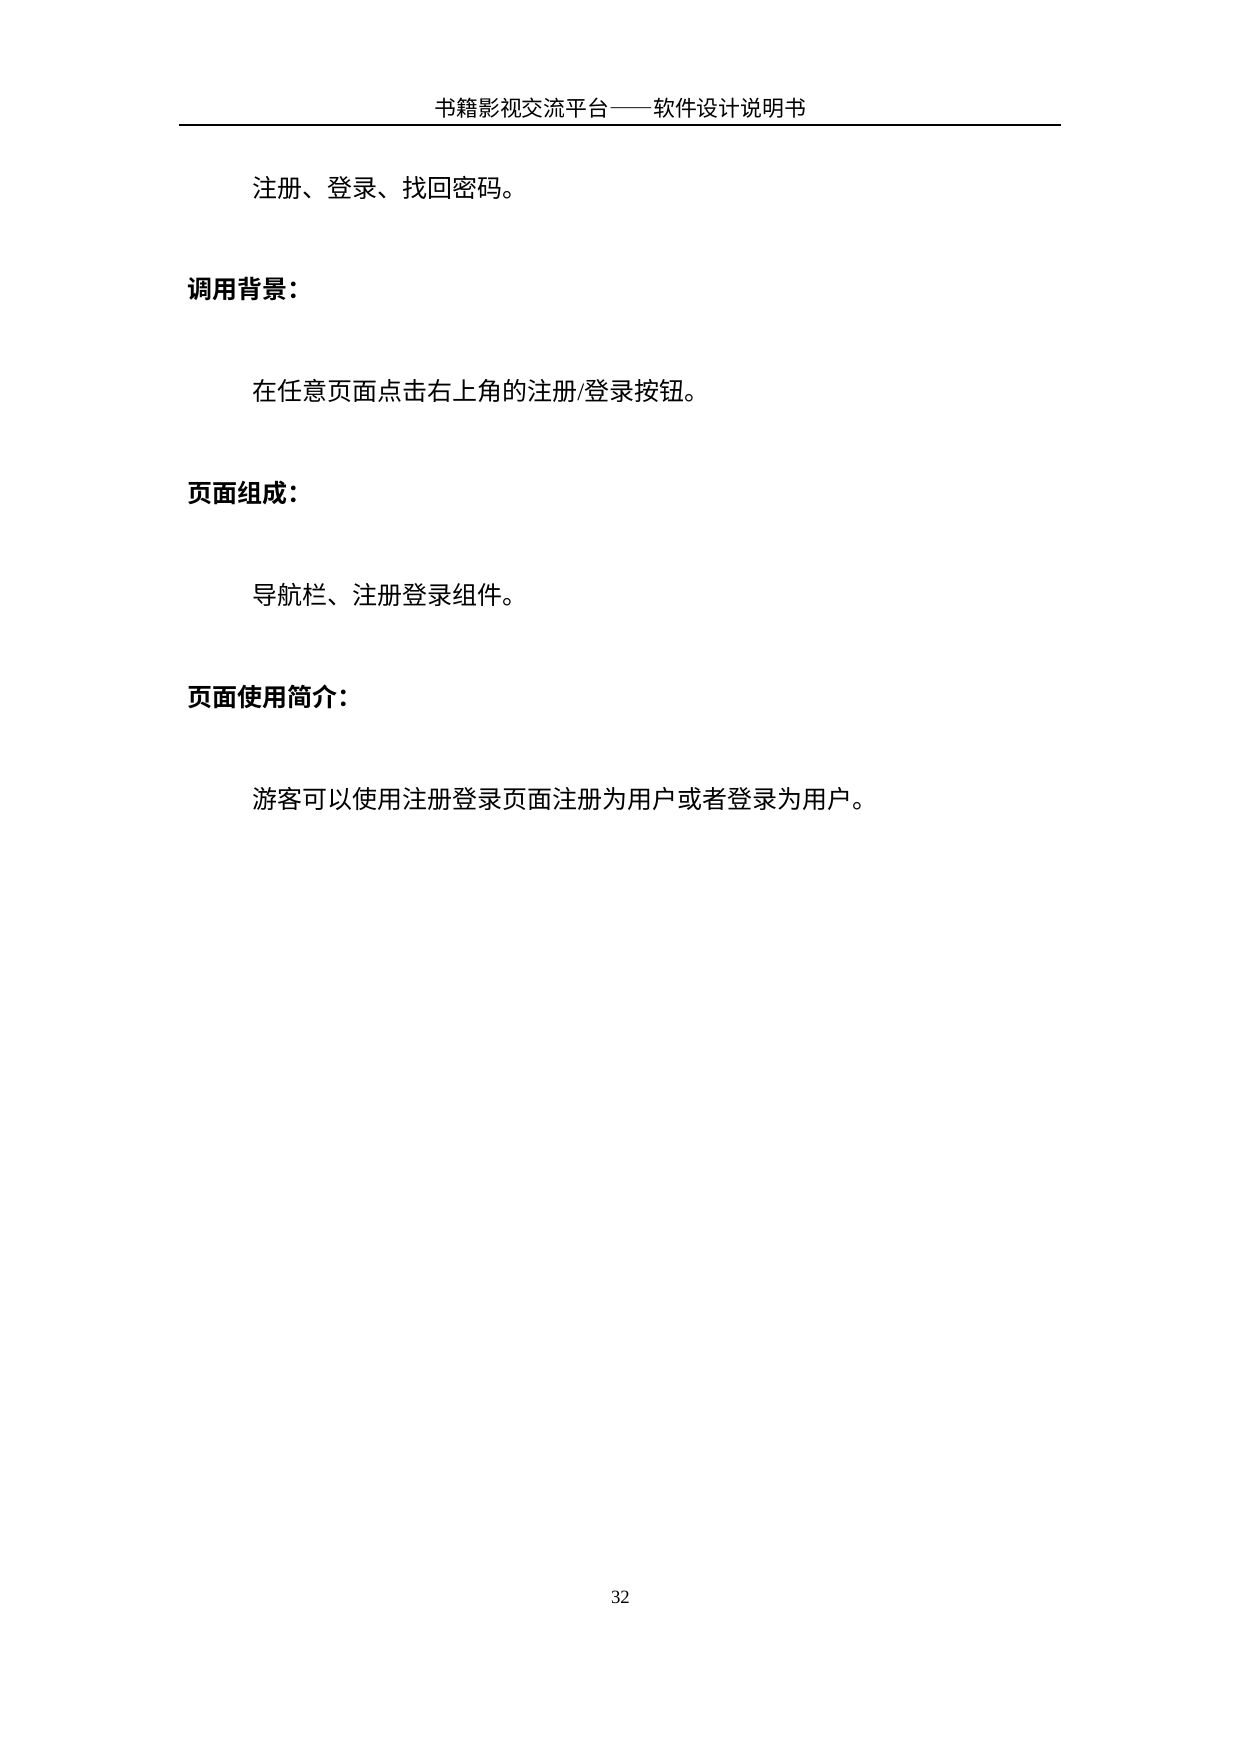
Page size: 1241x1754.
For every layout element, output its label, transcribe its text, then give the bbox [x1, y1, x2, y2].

text 注册、登录、找回密码。 [208, 154, 1053, 219]
text 页面组成： [187, 459, 1053, 524]
text 游客可以使用注册登录页面注册为用户或者登录为用户。 [208, 765, 1053, 830]
text 在任意页面点击右上角的注册/登录按钮。 [208, 357, 1053, 422]
text 页面使用简介： [187, 663, 1053, 728]
text 调用背景： [187, 256, 1053, 321]
text 导航栏、注册登录组件。 [208, 561, 1053, 626]
